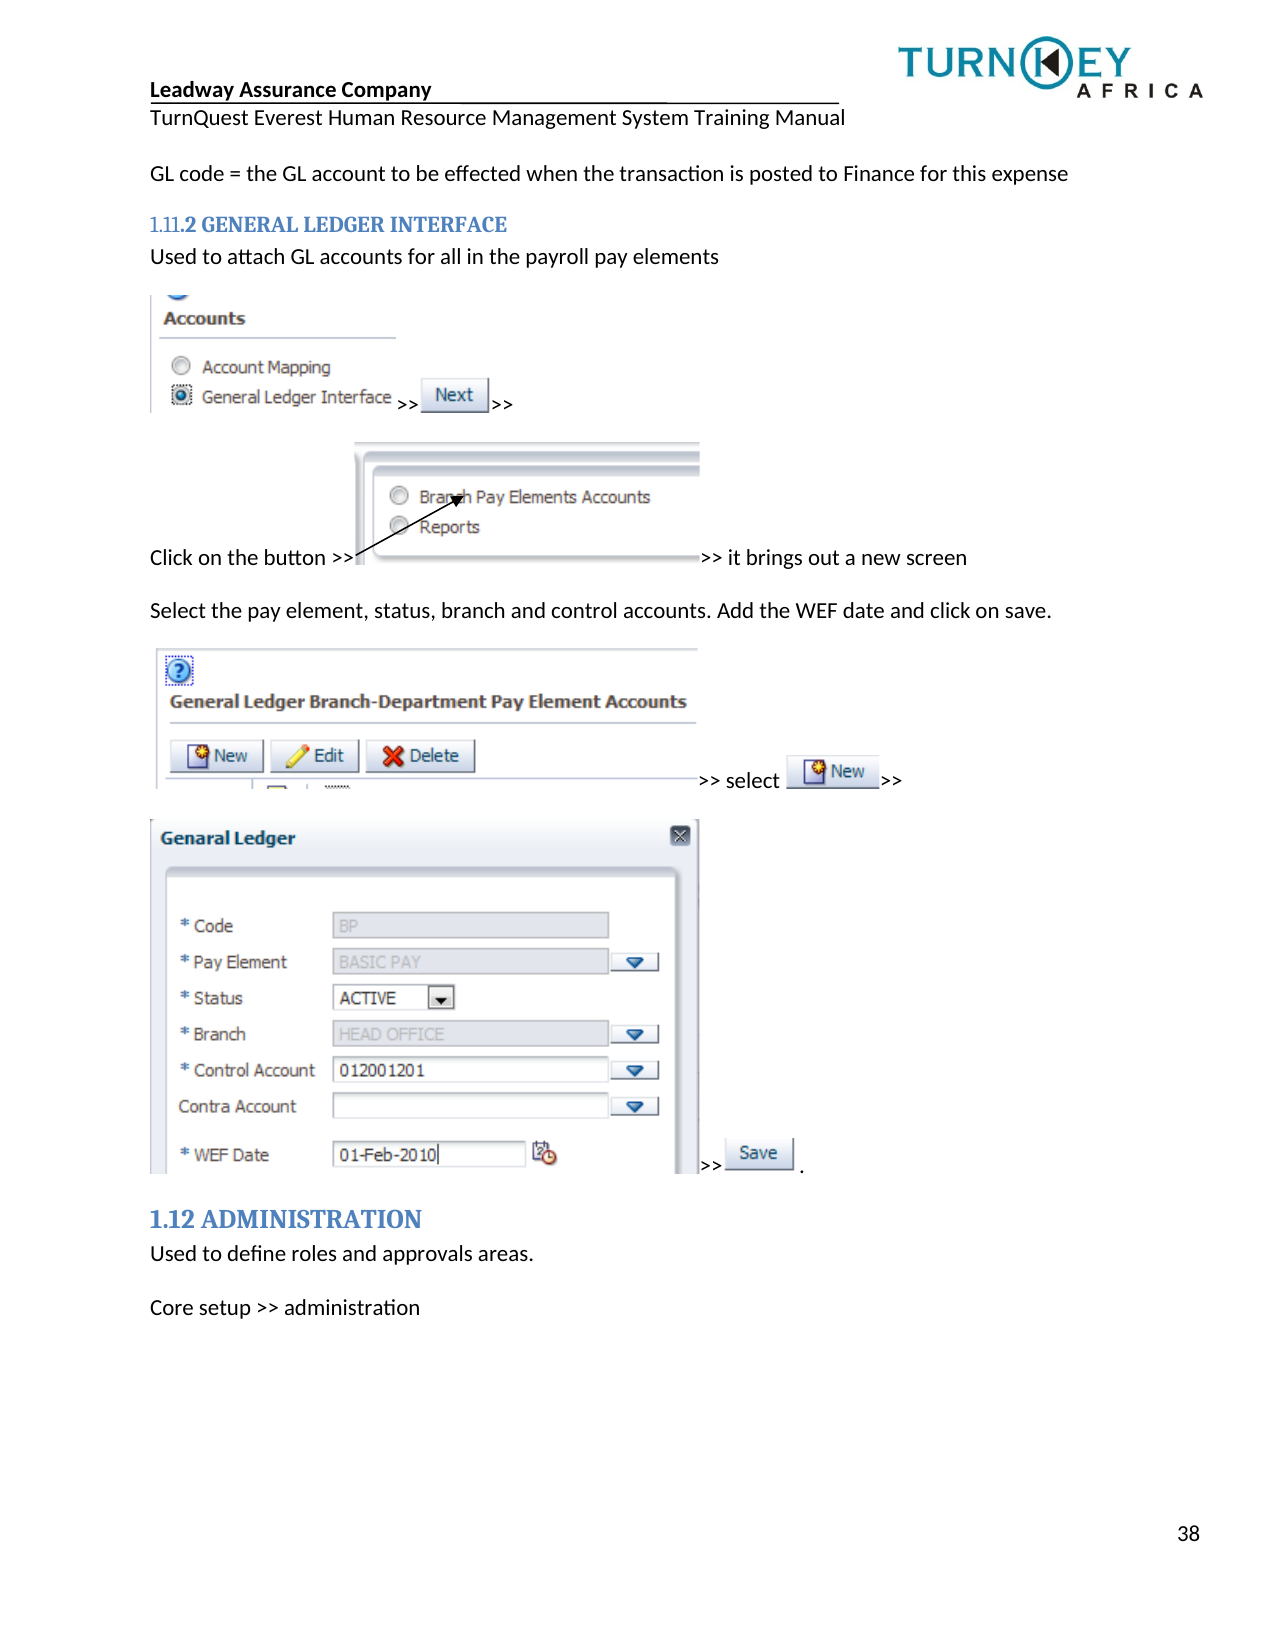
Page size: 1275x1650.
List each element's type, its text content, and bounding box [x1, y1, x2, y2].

text GL code = the GL account to be effected when the transaction is posted to Finance for this expense [150, 159, 1200, 187]
picture [354, 442, 700, 565]
picture [418, 375, 491, 413]
text Used to attach GL accounts for all in the payroll pay elements [150, 242, 1200, 270]
text >>>> [150, 295, 1200, 418]
picture [150, 648, 698, 789]
picture [722, 1138, 799, 1174]
text Select the pay element, status, branch and control accounts. Add the WEF date and click on save. [150, 596, 1200, 624]
picture [898, 36, 1203, 98]
picture [150, 819, 700, 1174]
picture [785, 755, 880, 789]
text Core setup >> administration [150, 1293, 1200, 1321]
subtitle 1.11.2 GENERAL LEDGER INTERFACE [150, 212, 1200, 238]
text Used to define roles and approvals areas. [150, 1239, 1200, 1268]
picture [150, 295, 396, 413]
subtitle 1.12 ADMINISTRATION [150, 1204, 1200, 1235]
